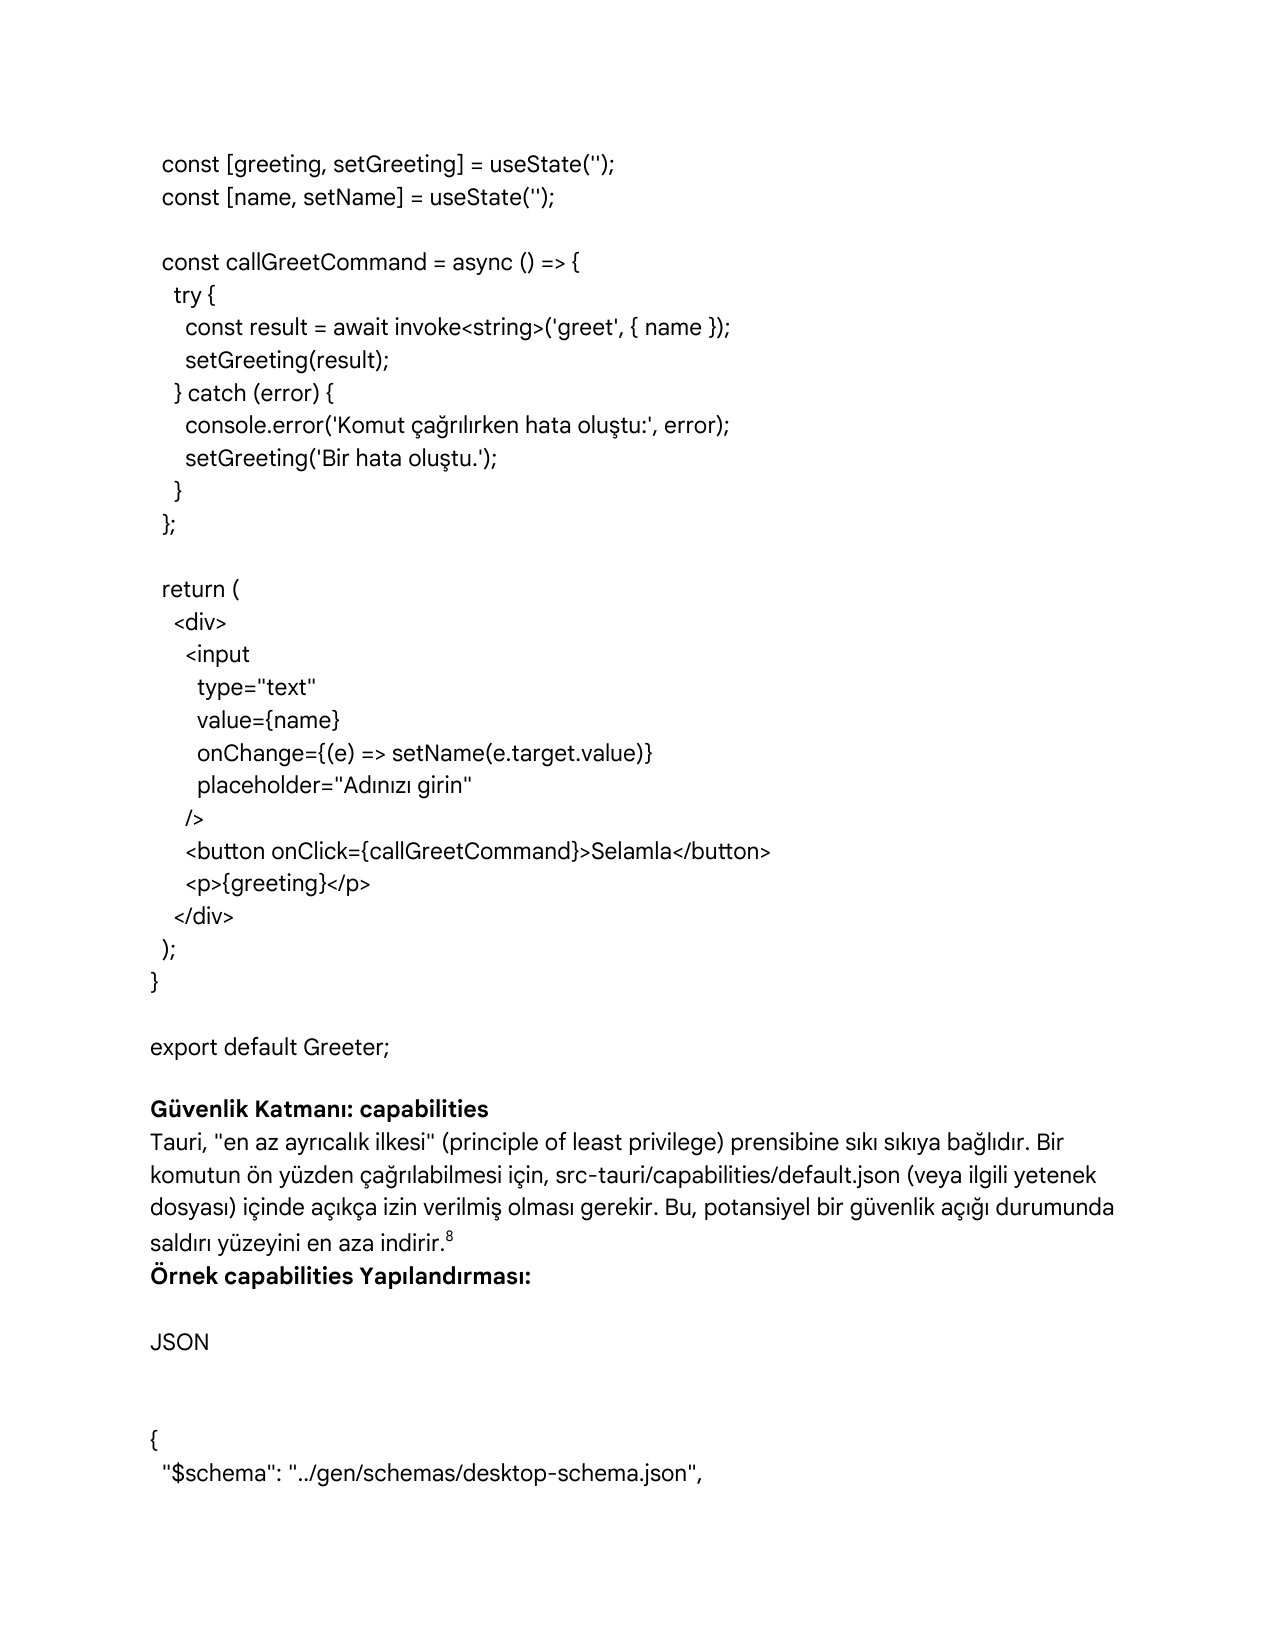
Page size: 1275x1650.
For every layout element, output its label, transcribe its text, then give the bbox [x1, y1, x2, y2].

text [150, 1426, 1125, 1487]
text Örnek capabilities Yapılandırması: [150, 1262, 1125, 1291]
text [150, 150, 1125, 1092]
text JSON [150, 1328, 1125, 1357]
text Güvenlik Katmanı: capabilities [150, 1096, 1125, 1124]
text Tauri, "en az ayrıcalık ilkesi" (principle of least privilege) prensibine sıkı sıkıya bağlıdır. Bir komutun ön yüzden çağrılabilmesi için, src-tauri/capabilities/default.json (veya ilgili yetenek dosyası) içinde açıkça izin verilmiş olması gerekir. Bu, potansiyel bir güvenlik açığı durumunda saldırı yüzeyini en aza indirir.8 [150, 1128, 1125, 1258]
